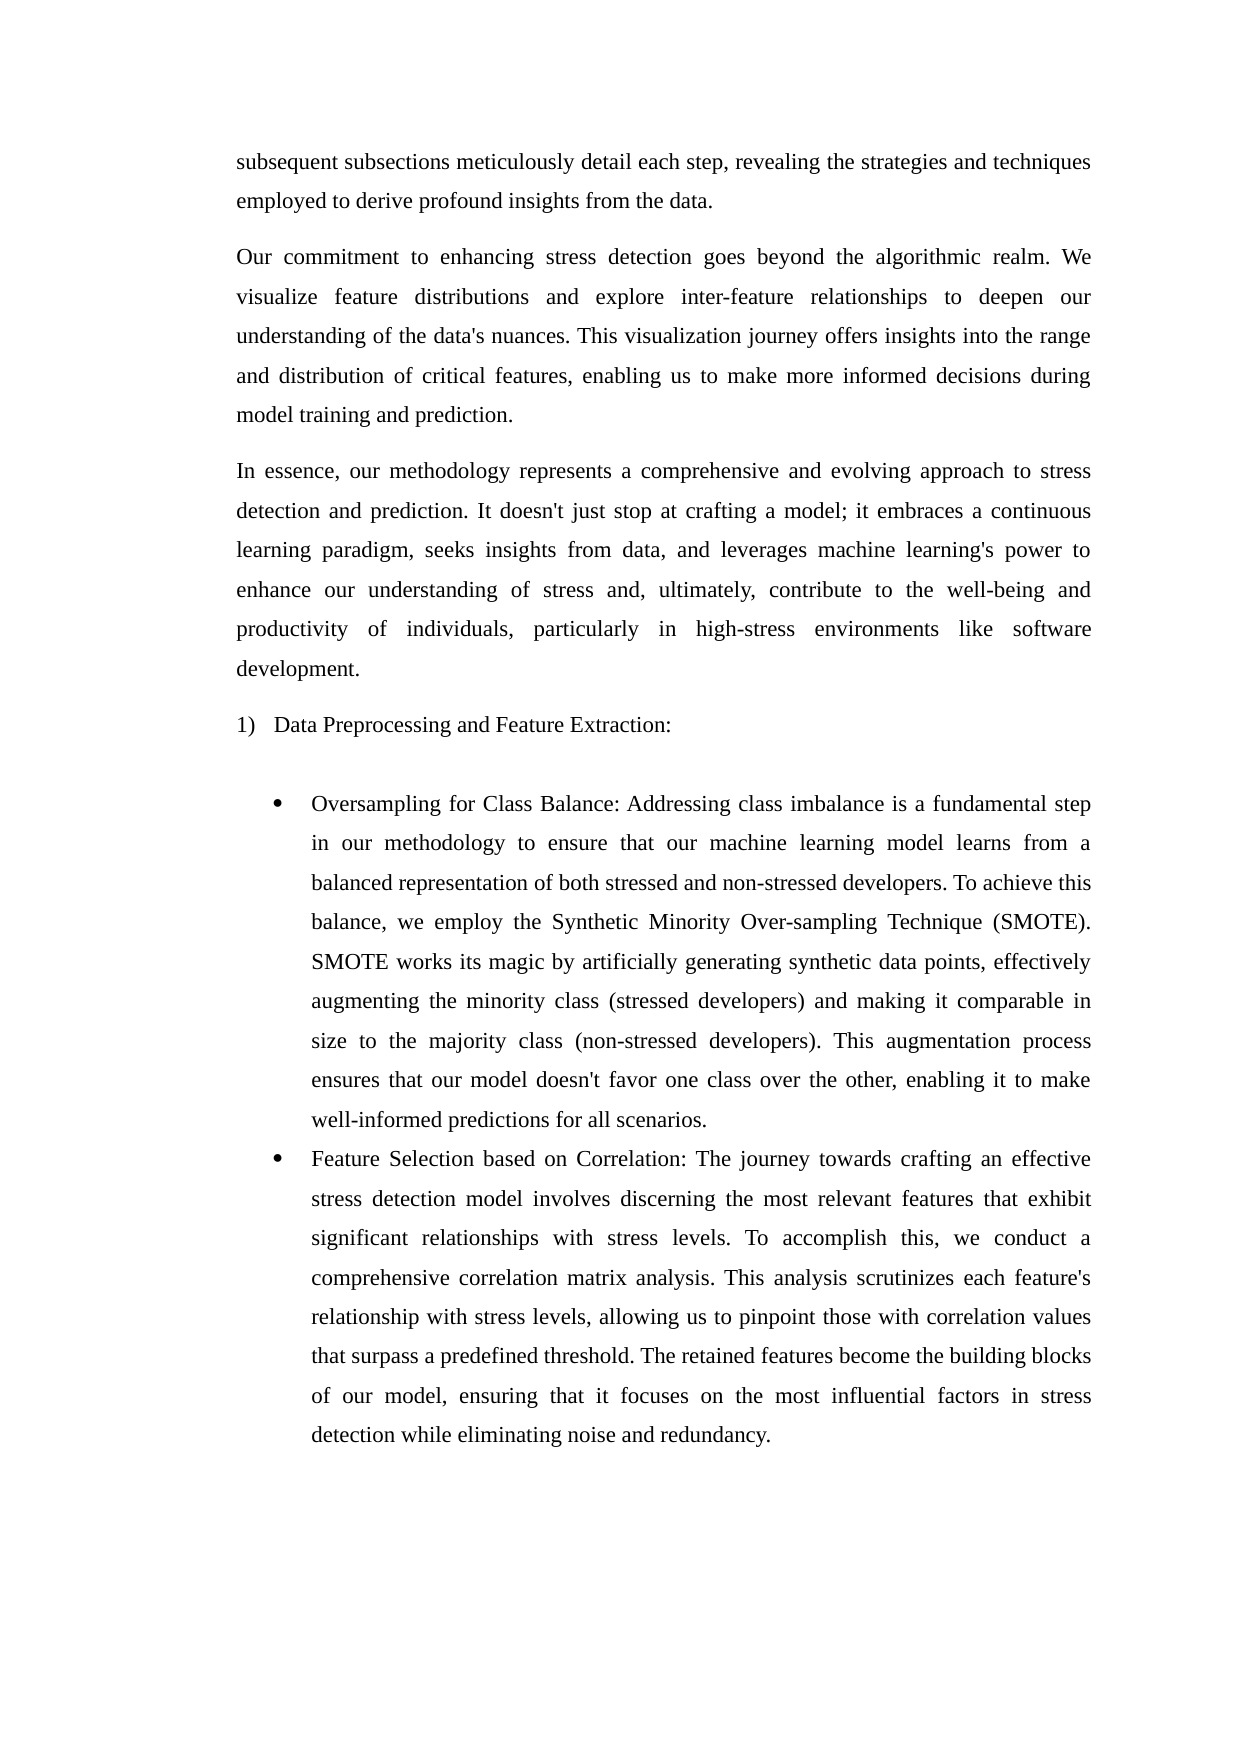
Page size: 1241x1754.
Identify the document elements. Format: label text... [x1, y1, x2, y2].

list Data Preprocessing and Feature Extraction: [236, 790, 1092, 816]
text Our commitment to enhancing stress detection goes beyond the algorithmic realm. We visualize feature distributions and explore inter-feature relationships to deepen our understanding of the data's nuances. This visualization journey offers insights into the range and distribution of critical features, enabling us to make more informed decisions during model training and prediction. [236, 322, 1092, 507]
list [274, 1224, 1092, 1448]
text In essence, our methodology represents a comprehensive and evolving approach to stress detection and prediction. It doesn't just stop at crafting a model; it embraces a continuous learning paradigm, seeks insights from data, and leverages machine learning's power to enhance our understanding of stress and, ultimately, contribute to the well-being and productivity of individuals, particularly in high-stress environments like software development. [236, 536, 1092, 760]
list Oversampling for Class Balance: Addressing class imbalance is a fundamental step in our methodology to ensure that our machine learning model learns from a balanced representation of both stressed and non-stressed developers. To achieve this balance, we employ the Synthetic Minority Over-sampling Technique (SMOTE). SMOTE works its magic by artificially generating synthetic data points, effectively augmenting the minority class (stressed developers) and making it comparable in size to the majority class (non-stressed developers). This augmentation process ensures that our model doesn't favor one class over the other, enabling it to make well-informed predictions for all scenarios. [274, 869, 1092, 1211]
text Furthermore, our feature selection process is a critical element in our methodology. It seeks to identify the key parameters that significantly impact the model's predictive accuracy. The subsequent subsections meticulously detail each step, revealing the strategies and techniques employed to derive profound insights from the data. [236, 148, 1092, 292]
